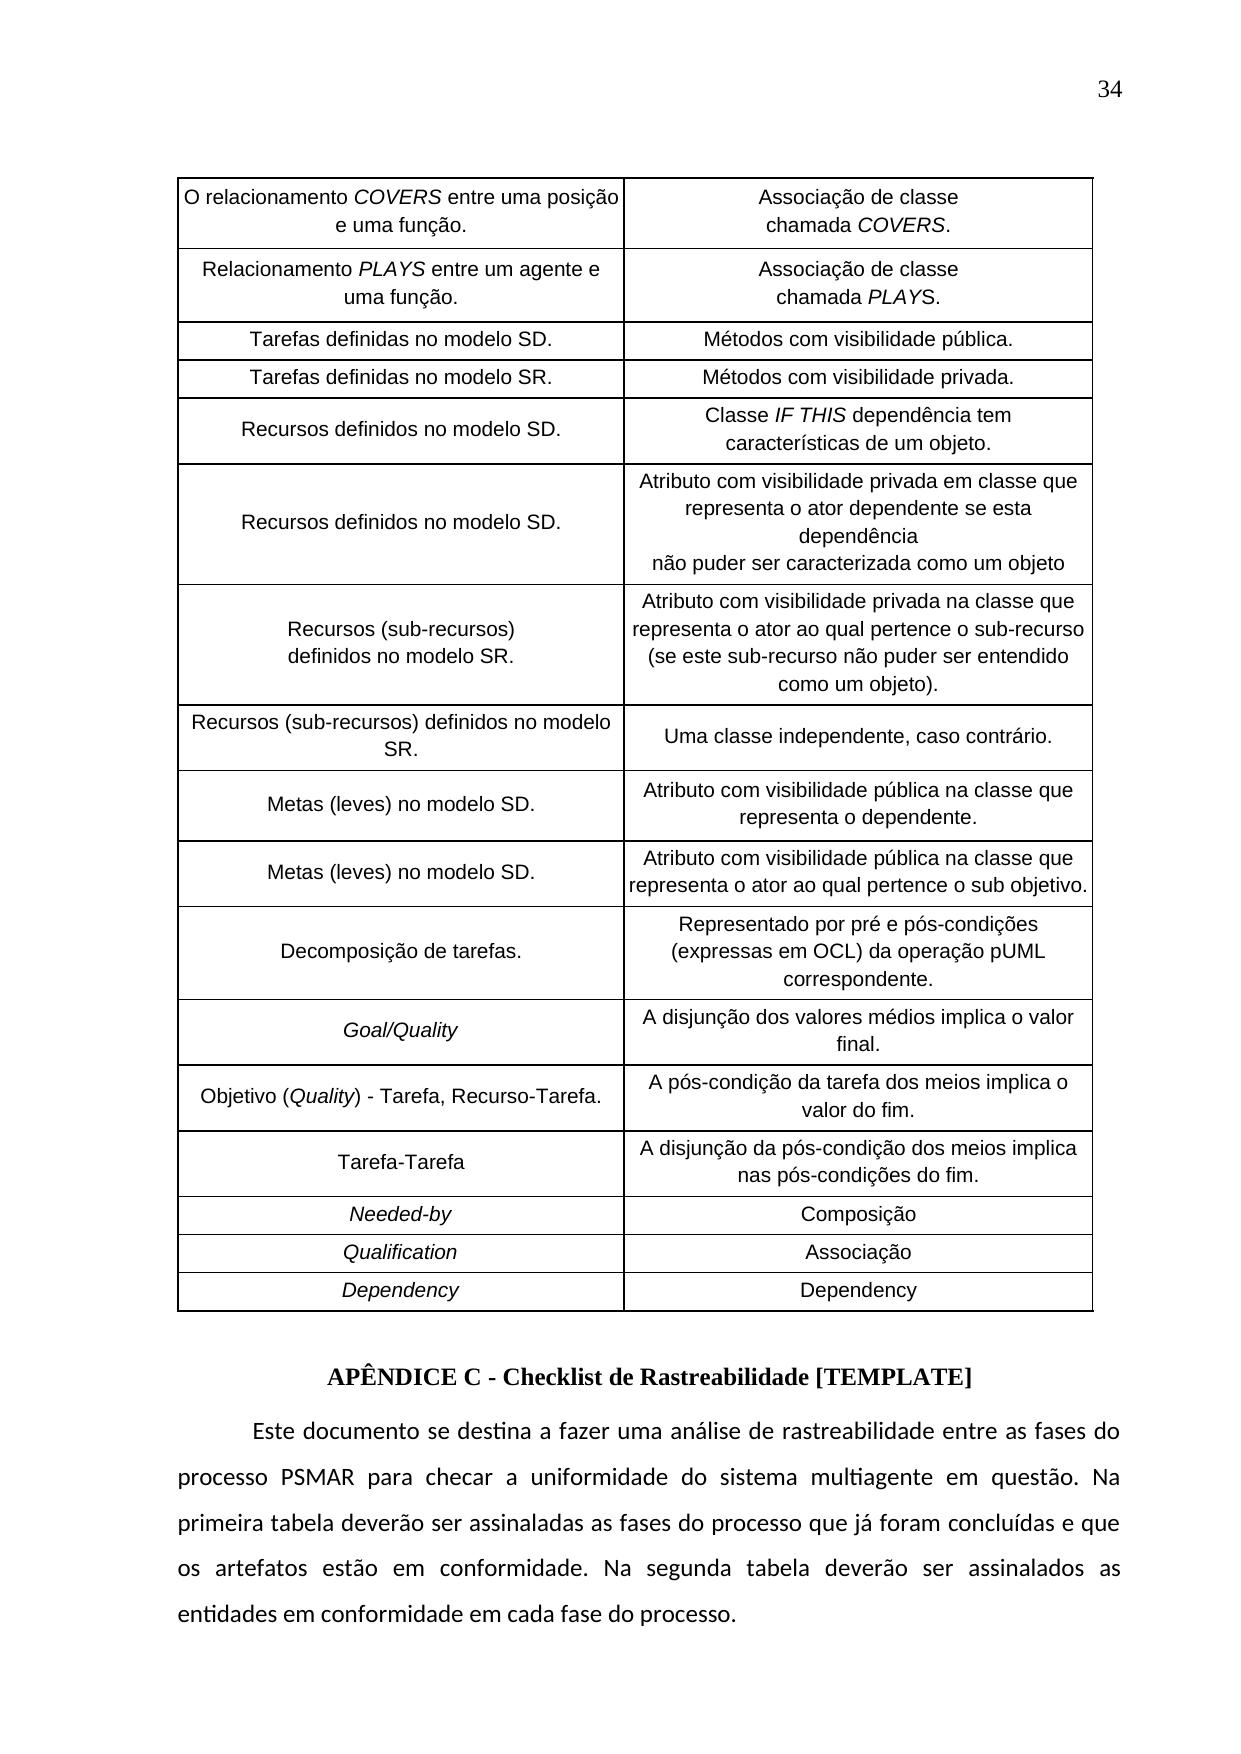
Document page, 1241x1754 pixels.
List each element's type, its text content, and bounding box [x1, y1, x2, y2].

table_cell Metas (leves) no modelo SD. [179, 771, 623, 840]
subtitle APÊNDICE C - Checklist de Rastreabilidade [TEMPLATE] [177, 1362, 1122, 1390]
table_cell Objetivo (Quality) - Tarefa, Recurso-Tarefa. [179, 1066, 623, 1130]
table_cell Associação de classe chamada PLAYS. [625, 249, 1092, 321]
table_cell Métodos com visibilidade pública. [625, 323, 1092, 359]
table_cell Recursos (sub-recursos) definidos no modelo SR. [179, 585, 623, 704]
table_cell Atributo com visibilidade privada em classe que representa o ator dependente se esta dependência não puder ser caracterizada como um objeto [625, 465, 1092, 583]
table_cell Needed-by [179, 1197, 623, 1234]
table_cell A pós-condição da tarefa dos meios implica o valor do fim. [625, 1066, 1092, 1130]
table_cell Atributo com visibilidade pública na classe que representa o ator ao qual pertence o sub objetivo. [625, 842, 1092, 906]
table_cell Qualification [179, 1235, 623, 1272]
table_cell O relacionamento COVERS entre uma posição e uma função. [179, 179, 623, 247]
table_cell A disjunção da pós-condição dos meios implica nas pós-condições do fim. [625, 1132, 1092, 1196]
table_cell Classe IF THIS dependência tem características de um objeto. [625, 399, 1092, 463]
table_cell Associação [625, 1235, 1092, 1272]
text Este documento se destina a fazer uma análise de rastreabilidade entre as fases do processo PSMAR para checar a uniformidade do sistema multiagente em questão. Na primeira tabela deverão ser assinaladas as fases do processo que já foram concluídas e que os artefatos estão em conformidade. Na segunda tabela deverão ser assinalados as entidades em conformidade em cada fase do processo. [177, 1415, 1122, 1629]
table_cell Decomposição de tarefas. [179, 907, 623, 999]
table_cell A disjunção dos valores médios implica o valor final. [625, 1000, 1092, 1064]
table_cell Atributo com visibilidade pública na classe que representa o dependente. [625, 771, 1092, 840]
table_cell Representado por pré e pós-condições (expressas em OCL) da operação pUML correspondente. [625, 907, 1092, 999]
table_cell Associação de classe chamada COVERS. [625, 179, 1092, 247]
table_cell Composição [625, 1197, 1092, 1234]
table_cell Recursos definidos no modelo SD. [179, 399, 623, 463]
table_cell Atributo com visibilidade privada na classe que representa o ator ao qual pertence o sub-recurso (se este sub-recurso não puder ser entendido como um objeto). [625, 585, 1092, 704]
table_cell Métodos com visibilidade privada. [625, 361, 1092, 397]
table_cell Goal/Quality [179, 1000, 623, 1064]
table_cell Tarefas definidas no modelo SD. [179, 323, 623, 359]
table_cell Relacionamento PLAYS entre um agente e uma função. [179, 249, 623, 321]
table_cell Tarefas definidas no modelo SR. [179, 361, 623, 397]
table_cell Recursos definidos no modelo SD. [179, 465, 623, 583]
table_cell Dependency [179, 1273, 623, 1310]
table_cell Dependency [625, 1273, 1092, 1310]
table_cell Recursos (sub-recursos) definidos no modelo SR. [179, 706, 623, 770]
table_cell Uma classe independente, caso contrário. [625, 706, 1092, 770]
table_cell Tarefa-Tarefa [179, 1132, 623, 1196]
table_cell Metas (leves) no modelo SD. [179, 842, 623, 906]
